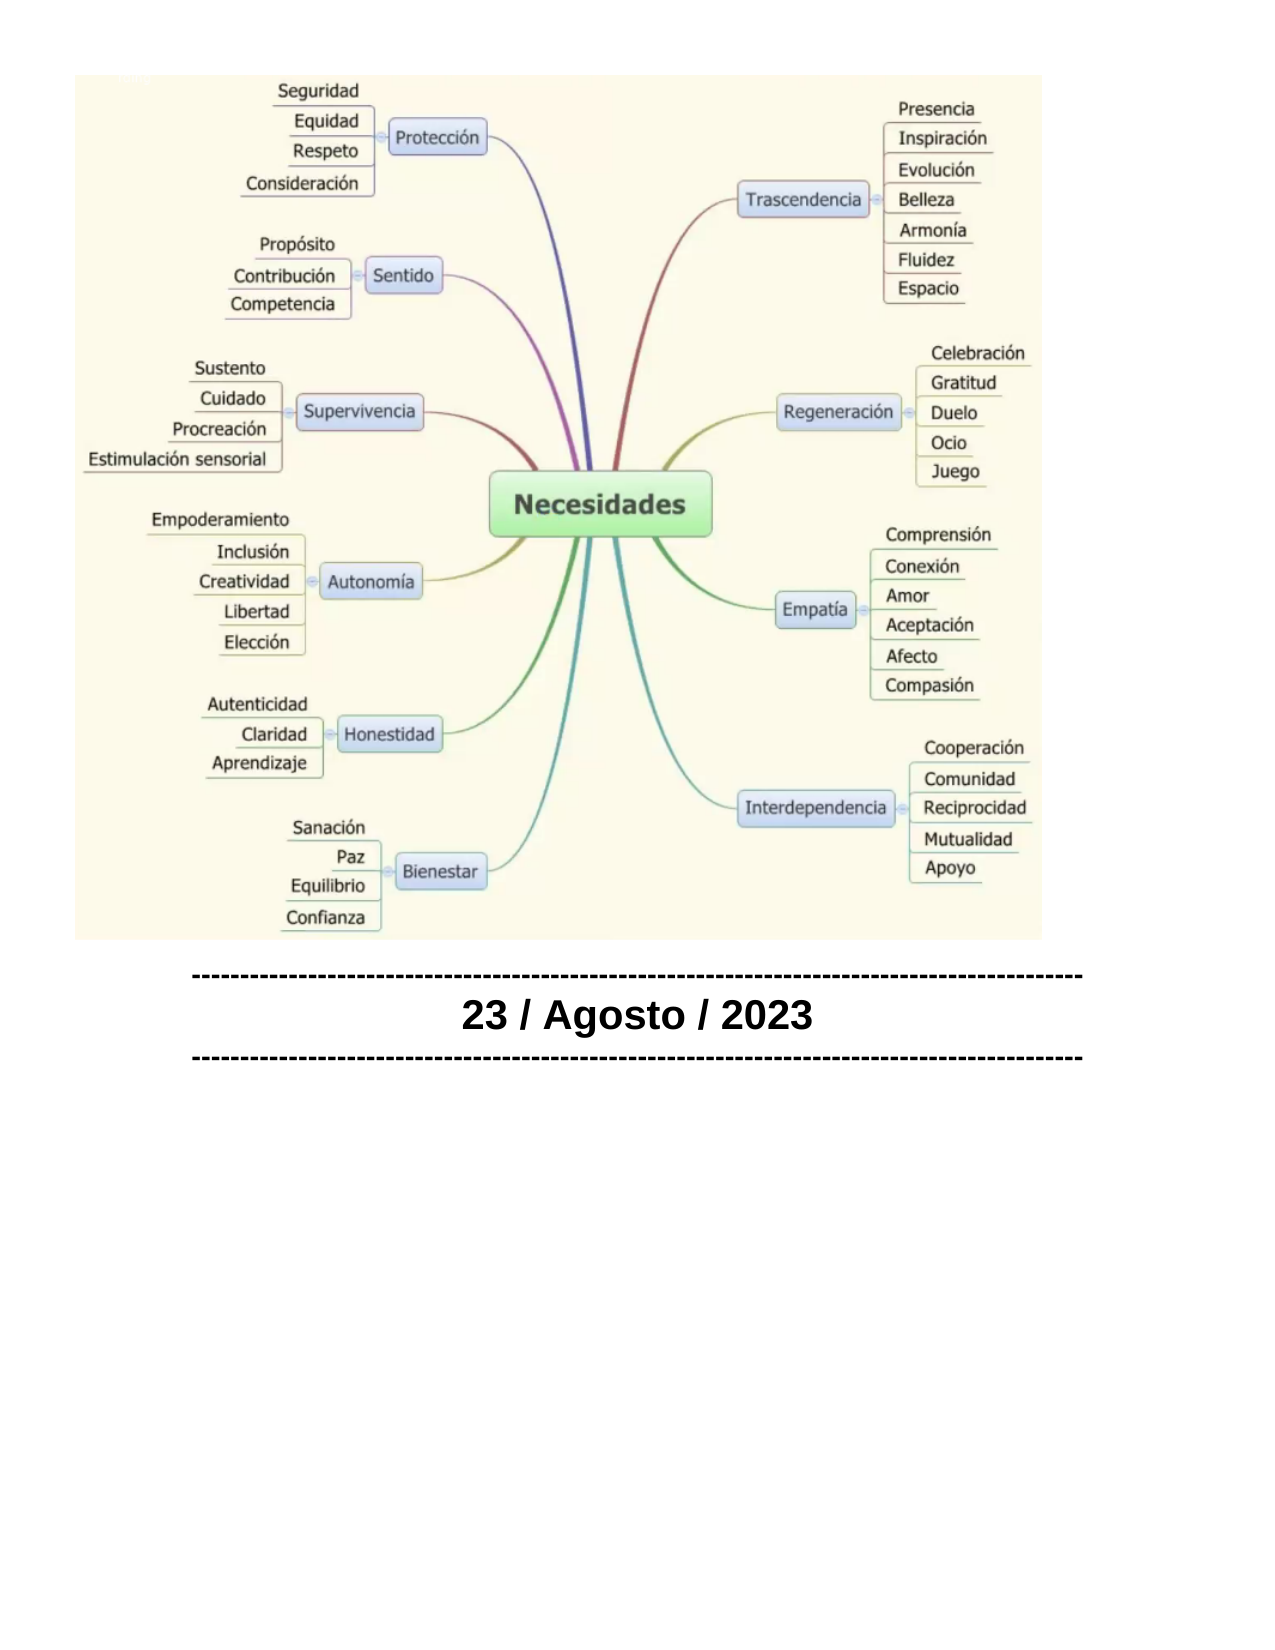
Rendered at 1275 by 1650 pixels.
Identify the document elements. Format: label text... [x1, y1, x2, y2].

text 23 / Agosto / 2023 [75, 991, 1200, 1038]
picture [75, 75, 1042, 941]
text -------------------------------------------------------------------------------------------- [75, 1038, 1200, 1072]
text -------------------------------------------------------------------------------------------- [75, 957, 1200, 991]
